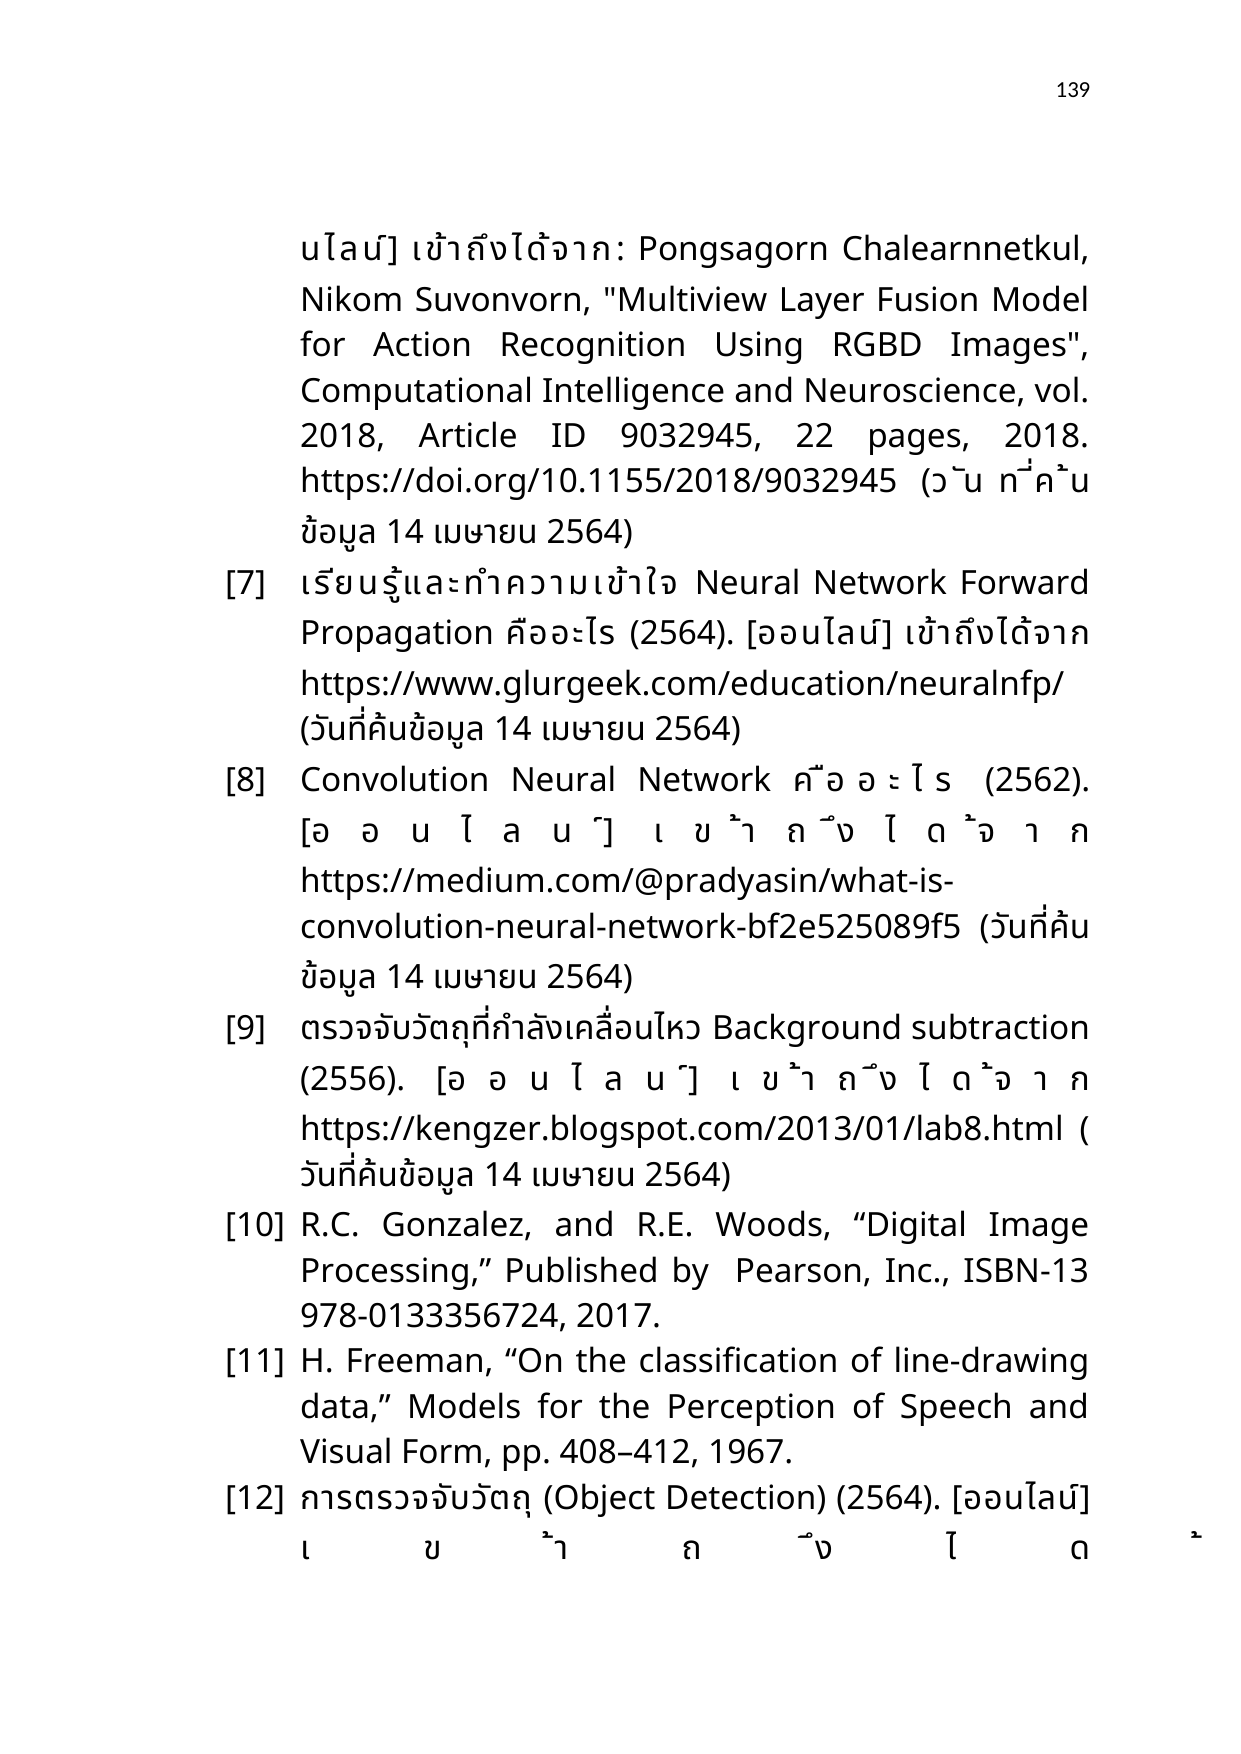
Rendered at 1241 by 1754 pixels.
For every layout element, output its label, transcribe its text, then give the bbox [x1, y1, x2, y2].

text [225, 1473, 1090, 1574]
text [7] เรียนรู้และทำความเข้าใจ Neural Network Forward Propagation คืออะไร (2564). [ออนไลน์] เข้าถึงได้จาก https://www.glurgeek.com/education/neuralnfp/ [225, 558, 1090, 705]
text [8] Convolution Neural Network คืออะไร (2562). [ออนไลน์] เข้าถึงได้จาก https://medium.com/@pradyasin/what-is-convolution-neural-network-bf2e525089f5 (วันที่ค้นข้อมูล 14 เมษายน 2564) [225, 756, 1090, 1004]
text [10] R.C. Gonzalez, and R.E. Woods, “Digital Image Processing,” Published by Pearson, Inc., ISBN-13 978-0133356724, 2017. [225, 1201, 1090, 1337]
text [9] ตรวจจับวัตถุที่กำลังเคลื่อนไหว Background subtraction (2556). [ออนไลน์] เข้าถึงได้จาก https://kengzer.blogspot.com/2013/01/lab8.html (วันที่ค้นข้อมูล 14 เมษายน 2564) [225, 1004, 1090, 1201]
text (วันที่ค้นข้อมูล 14 เมษายน 2564) [225, 705, 1090, 756]
text [11] H. Freeman, “On the classification of line-drawing data,” Models for the Perception of Speech and Visual Form, pp. 408–412, 1967. [225, 1337, 1090, 1473]
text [225, 225, 1090, 558]
